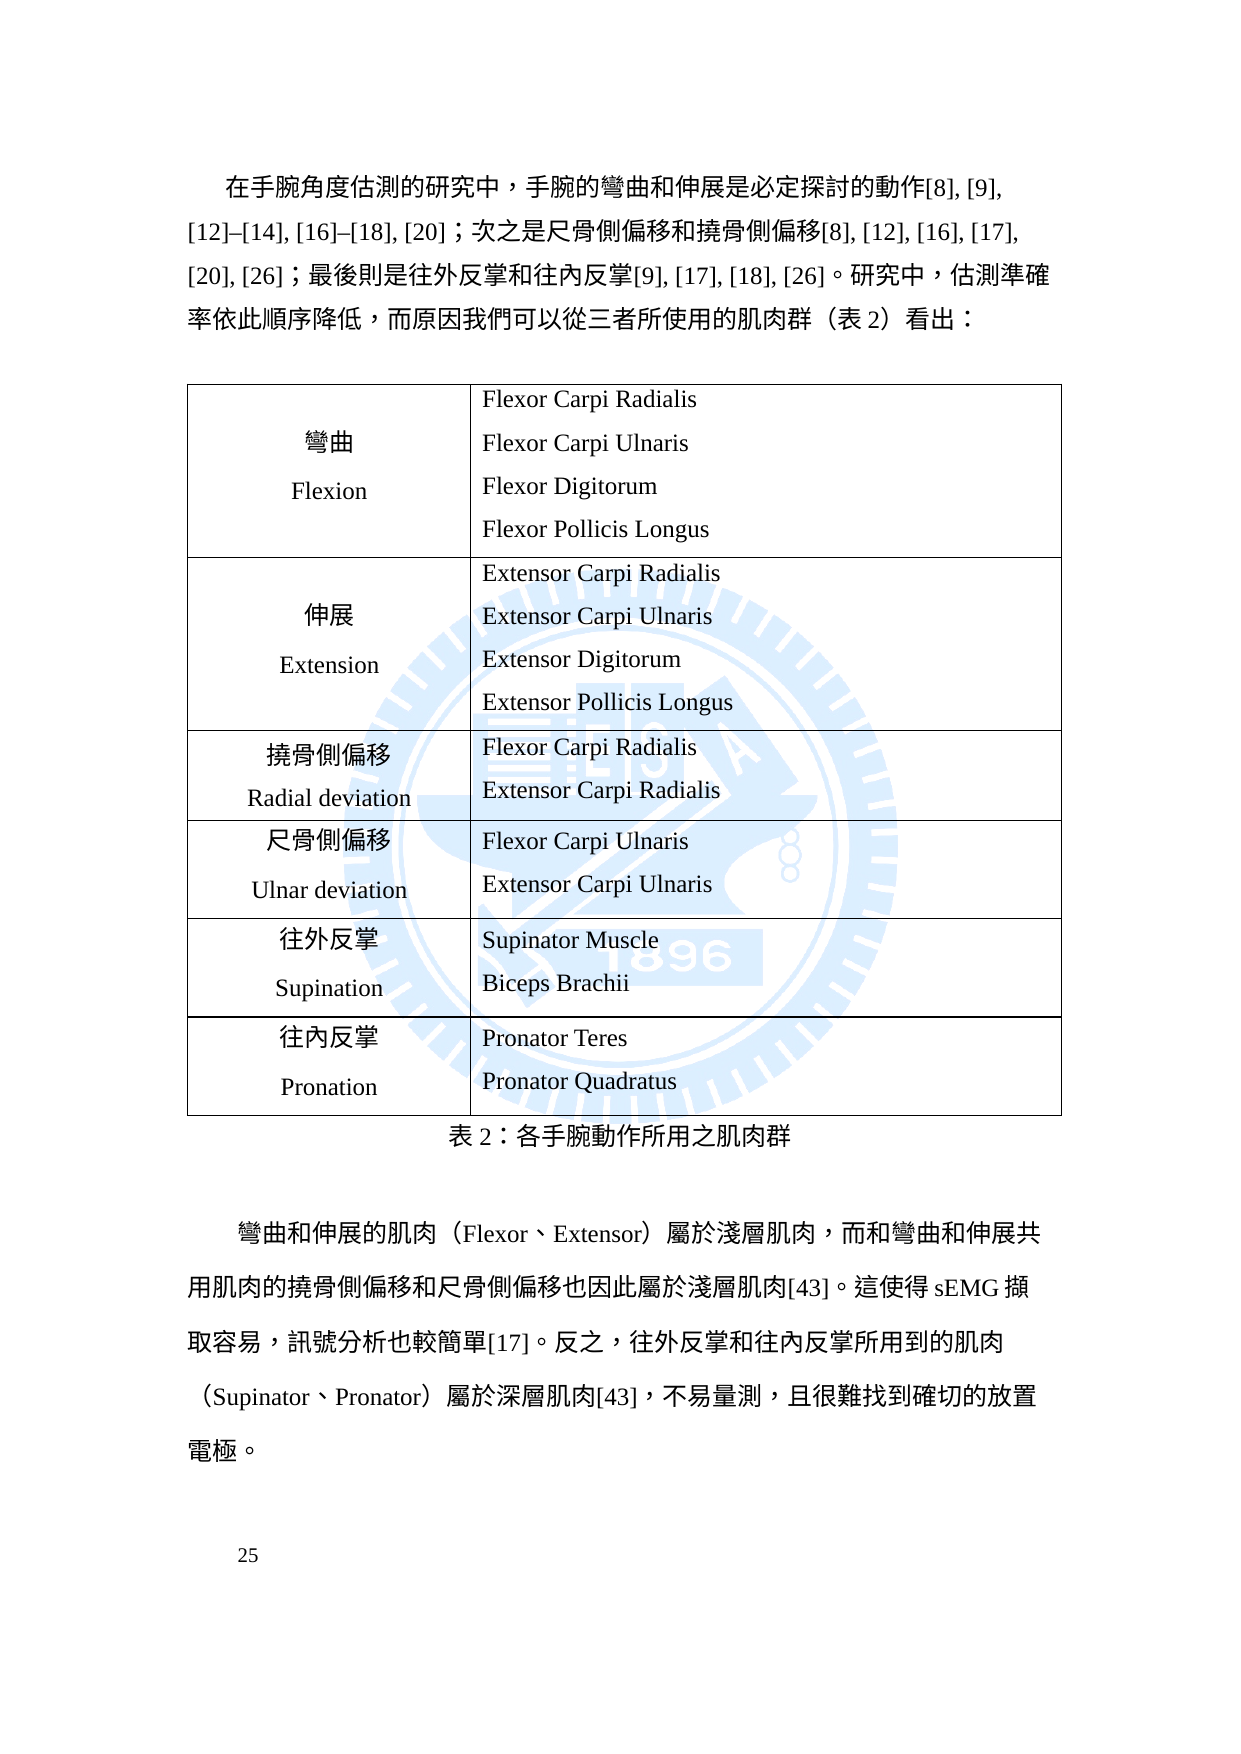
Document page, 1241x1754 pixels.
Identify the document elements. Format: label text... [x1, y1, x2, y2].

table_cell 尺骨側偏移 Ulnar deviation [188, 821, 470, 918]
text 表 2：各手腕動作所用之肌肉群 [187, 1116, 1053, 1152]
table_cell 往內反掌 Pronation [188, 1018, 470, 1115]
table_cell 伸展 Extension [188, 558, 470, 730]
table_cell Flexor Carpi Ulnaris Extensor Carpi Ulnaris [471, 821, 1061, 918]
table_cell Pronator Teres Pronator Quadratus [471, 1018, 1061, 1115]
table_header 彎曲 Flexion [188, 385, 470, 557]
table_cell Flexor Carpi Radialis Extensor Carpi Radialis [471, 731, 1061, 819]
table_cell Extensor Carpi Radialis Extensor Carpi Ulnaris Extensor Digitorum Extensor Pollicis Longus [471, 558, 1061, 730]
table_cell 往外反掌 Supination [188, 919, 470, 1016]
table_header Flexor Carpi Radialis Flexor Carpi Ulnaris Flexor Digitorum Flexor Pollicis Longus [471, 385, 1061, 557]
text 彎曲和伸展的肌肉（Flexor、Extensor）屬於淺層肌肉，而和彎曲和伸展共用肌肉的撓骨側偏移和尺骨側偏移也因此屬於淺層肌肉[43]。這使得sEMG擷取容易，訊號分析也較簡單[17]。反之，往外反掌和往內反掌所用到的肌肉（Supinator、Pronator）屬於深層肌肉[43]，不易量測，且很難找到確切的放置電極。 [187, 1213, 1053, 1467]
table_cell Supinator Muscle Biceps Brachii [471, 919, 1061, 1016]
table_cell 撓骨側偏移 Radial deviation [188, 731, 470, 819]
text 在手腕角度估測的研究中，手腕的彎曲和伸展是必定探討的動作[8], [9], [12]–[14], [16]–[18], [20]；次之是尺骨側偏移和撓骨側偏移[8], [12], [16], [17], [20], [26]；最後則是往外反掌和往內反掌[9], [17], [18], [26]。研究中，估測準確率依此順序降低，而原因我們可以從三者所使用的肌肉群（表2）看出： [187, 163, 1053, 339]
